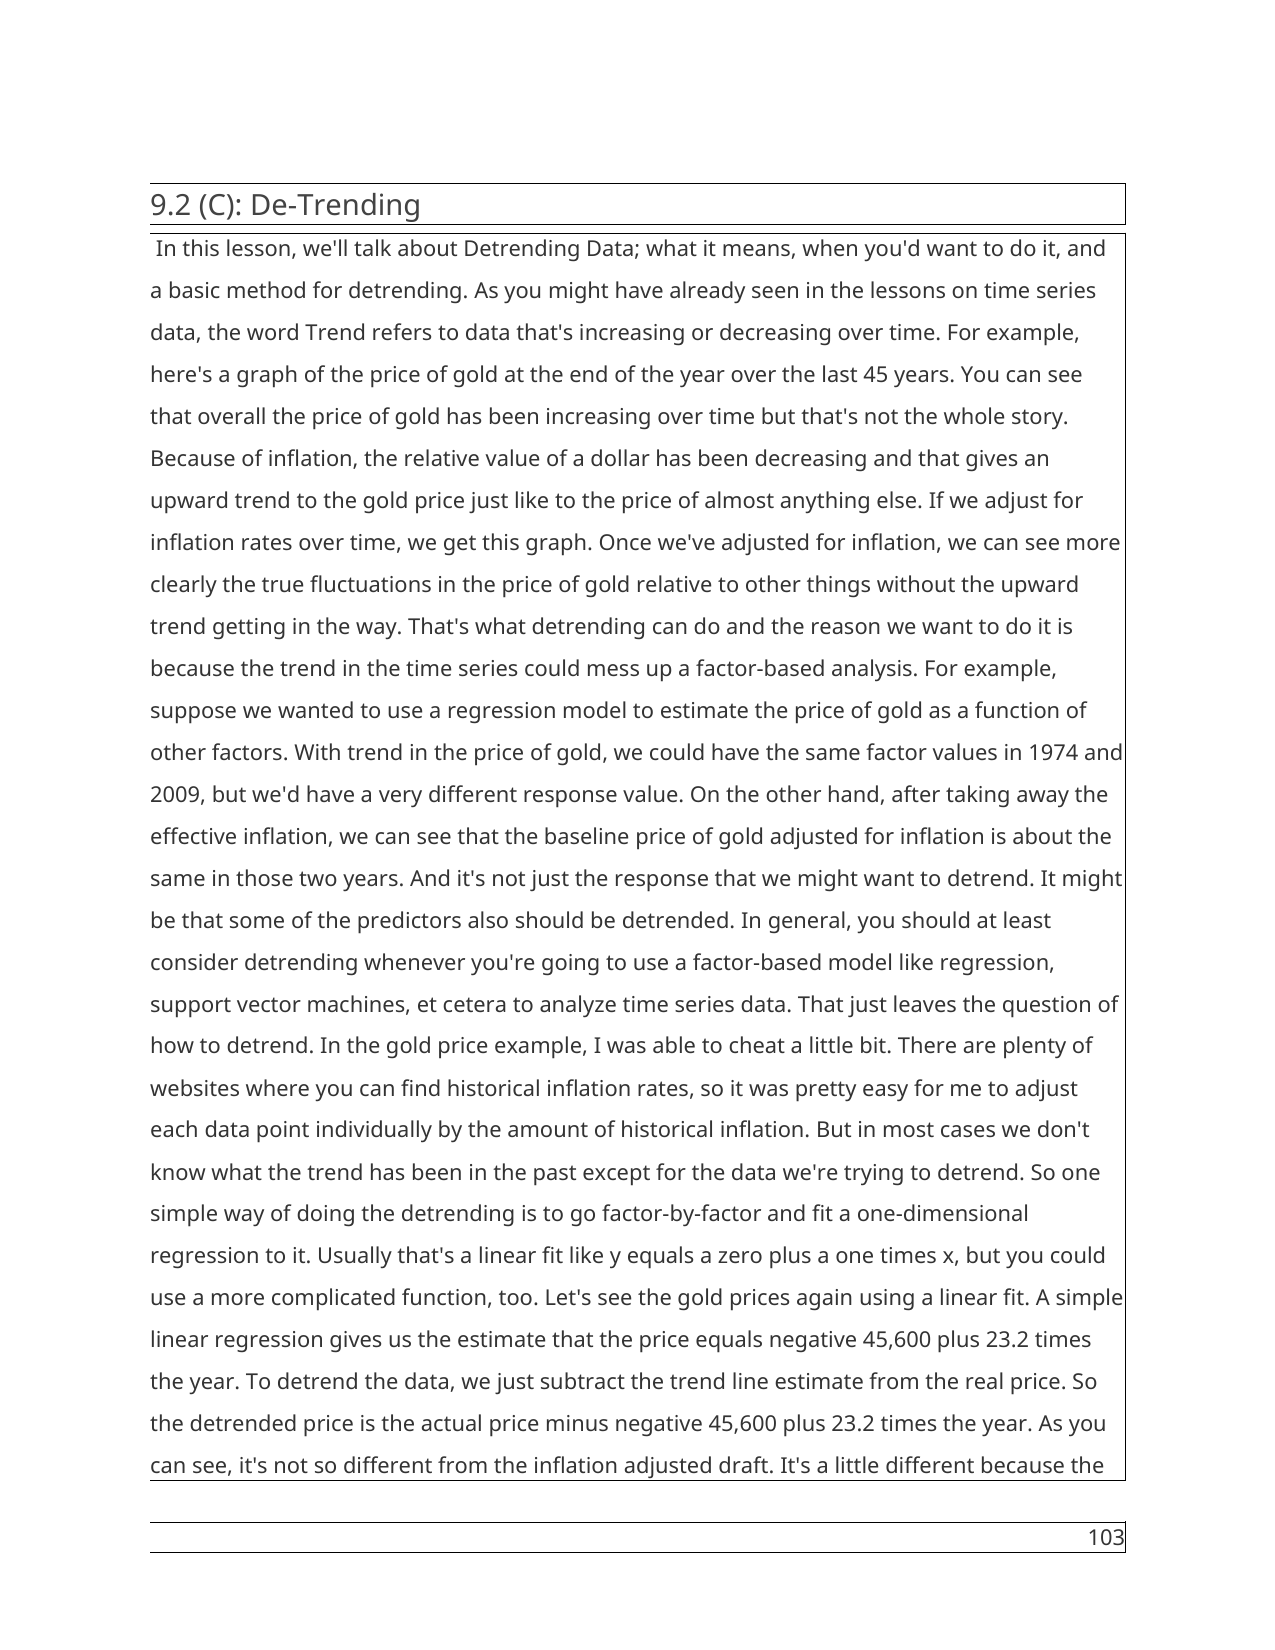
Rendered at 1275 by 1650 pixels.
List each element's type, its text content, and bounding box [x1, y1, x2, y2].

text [150, 234, 1125, 1480]
subtitle 9.2 (C): De-Trending [150, 184, 1125, 224]
